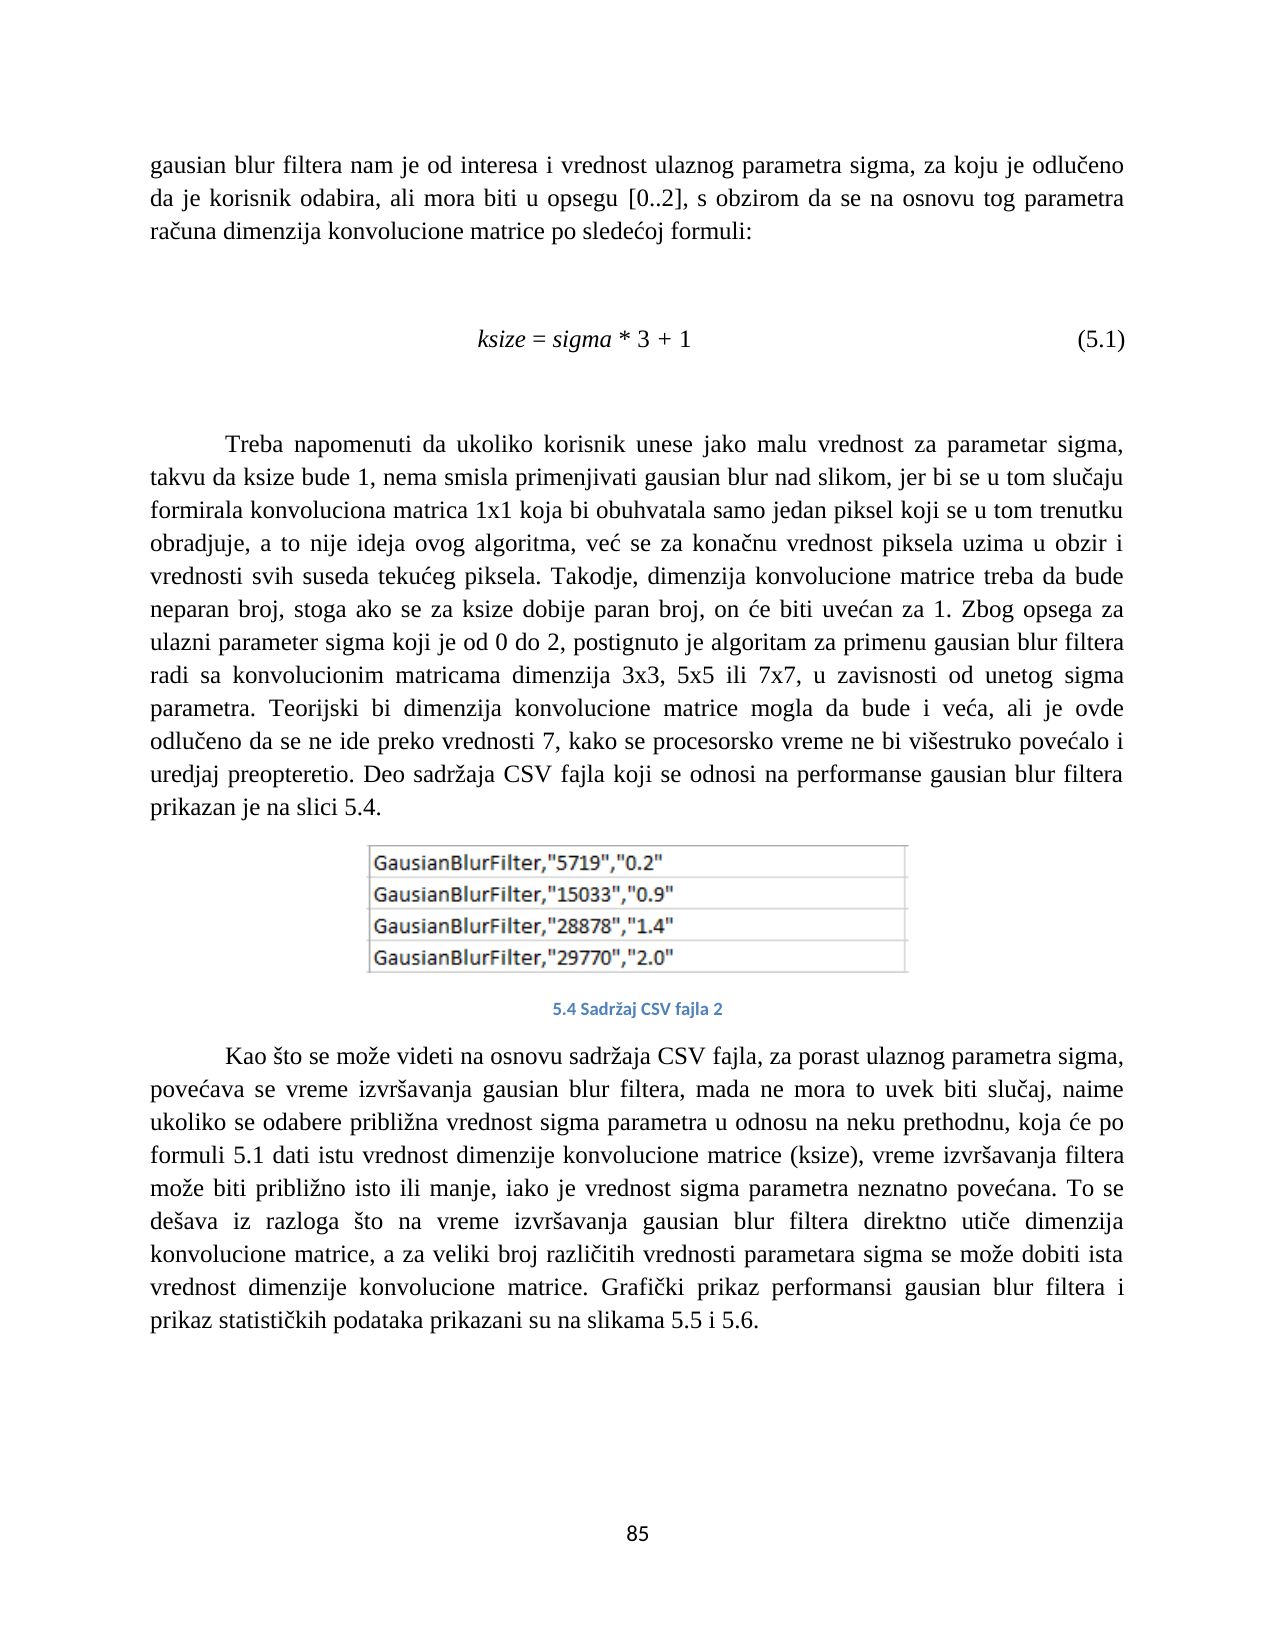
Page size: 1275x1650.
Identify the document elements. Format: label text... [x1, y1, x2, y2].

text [150, 150, 1125, 245]
text ksize = sigma * 3 + 1 (5.1) [150, 324, 1125, 352]
text Kao što se može videti na osnovu sadržaja CSV fajla, za porast ulaznog parametra sigma, povećava se vreme izvršavanja gausian blur filtera, mada ne mora to uvek biti slučaj, naime ukoliko se odabere približna vrednost sigma parametra u odnosu na neku prethodnu, koja će po formuli 5.1 dati istu vrednost dimenzije konvolucione matrice (ksize), vreme izvršavanja filtera može biti približno isto ili manje, iako je vrednost sigma parametra neznatno povećana. To se dešava iz razloga što na vreme izvršavanja gausian blur filtera direktno utiče dimenzija konvolucione matrice, a za veliki broj različitih vrednosti parametara sigma se može dobiti ista vrednost dimenzije konvolucione matrice. Grafički prikaz performansi gausian blur filtera i prikaz statističkih podataka prikazani su na slikama 5.5 i 5.6. [150, 1041, 1125, 1334]
text 5.4 Sadržaj CSV fajla 2 [150, 997, 1125, 1020]
text Treba napomenuti da ukoliko korisnik unese jako malu vrednost za parametar sigma, takvu da ksize bude 1, nema smisla primenjivati gausian blur nad slikom, jer bi se u tom slučaju formirala konvoluciona matrica 1x1 koja bi obuhvatala samo jedan piksel koji se u tom trenutku obradjuje, a to nije ideja ovog algoritma, već se za konačnu vrednost piksela uzima u obzir i vrednosti svih suseda tekućeg piksela. Takodje, dimenzija konvolucione matrice treba da bude neparan broj, stoga ako se za ksize dobije paran broj, on će biti uvećan za 1. Zbog opsega za ulazni parameter sigma koji je od 0 do 2, postignuto je algoritam za primenu gausian blur filtera radi sa konvolucionim matricama dimenzija 3x3, 5x5 ili 7x7, u zavisnosti od unetog sigma parametra. Teorijski bi dimenzija konvolucione matrice mogla da bude i veća, ali je ovde odlučeno da se ne ide preko vrednosti 7, kako se procesorsko vreme ne bi višestruko povećalo i uredjaj preopteretio. Deo sadržaja CSV fajla koji se odnosi na performanse gausian blur filtera prikazan je na slici 5.4. [150, 429, 1125, 821]
picture [366, 845, 909, 973]
